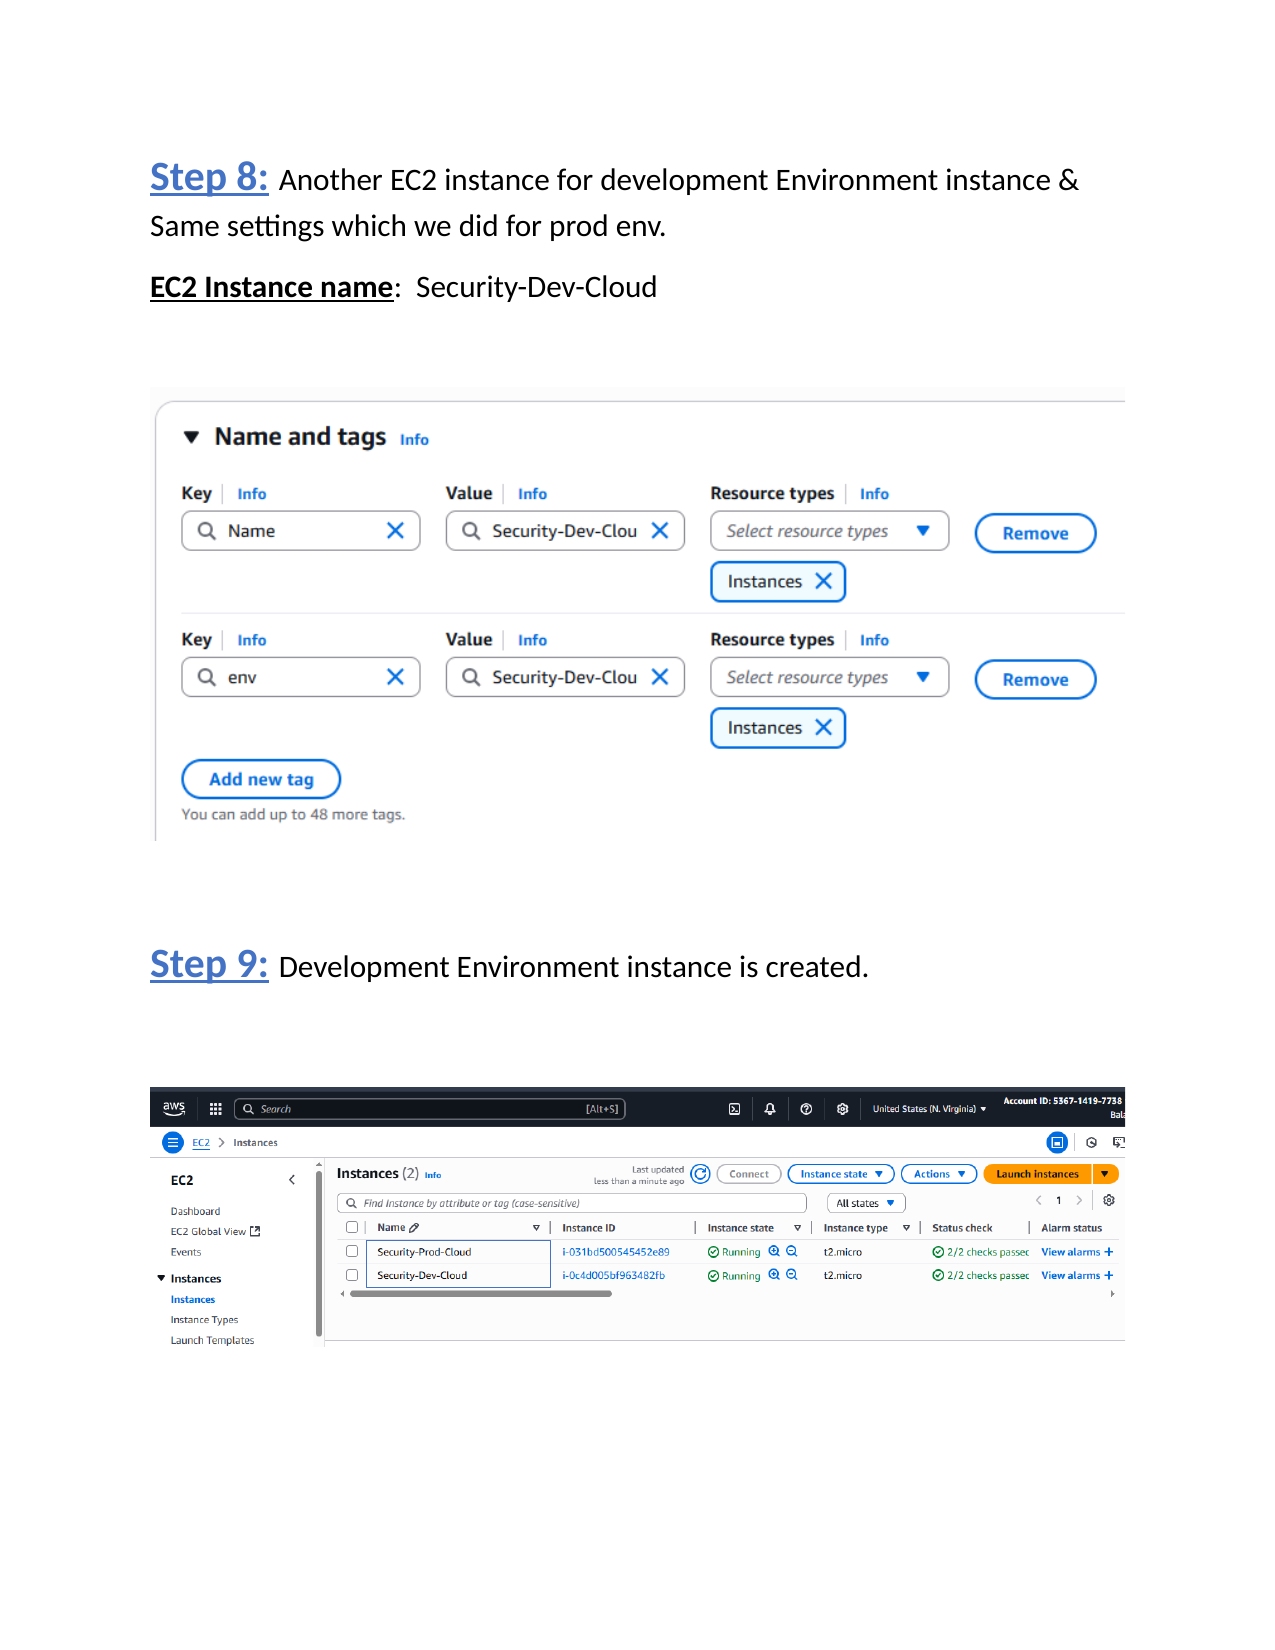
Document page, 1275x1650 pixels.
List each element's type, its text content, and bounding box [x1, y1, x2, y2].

text EC2 Instance name: Security-Dev-Cloud [150, 267, 1125, 305]
picture [150, 1087, 1125, 1347]
picture [150, 387, 1125, 841]
text Step 8: Another EC2 instance for development Environment instance & Same settings which we did for prod env. [150, 150, 1125, 244]
text Step 9: Development Environment instance is created. [150, 937, 1125, 988]
